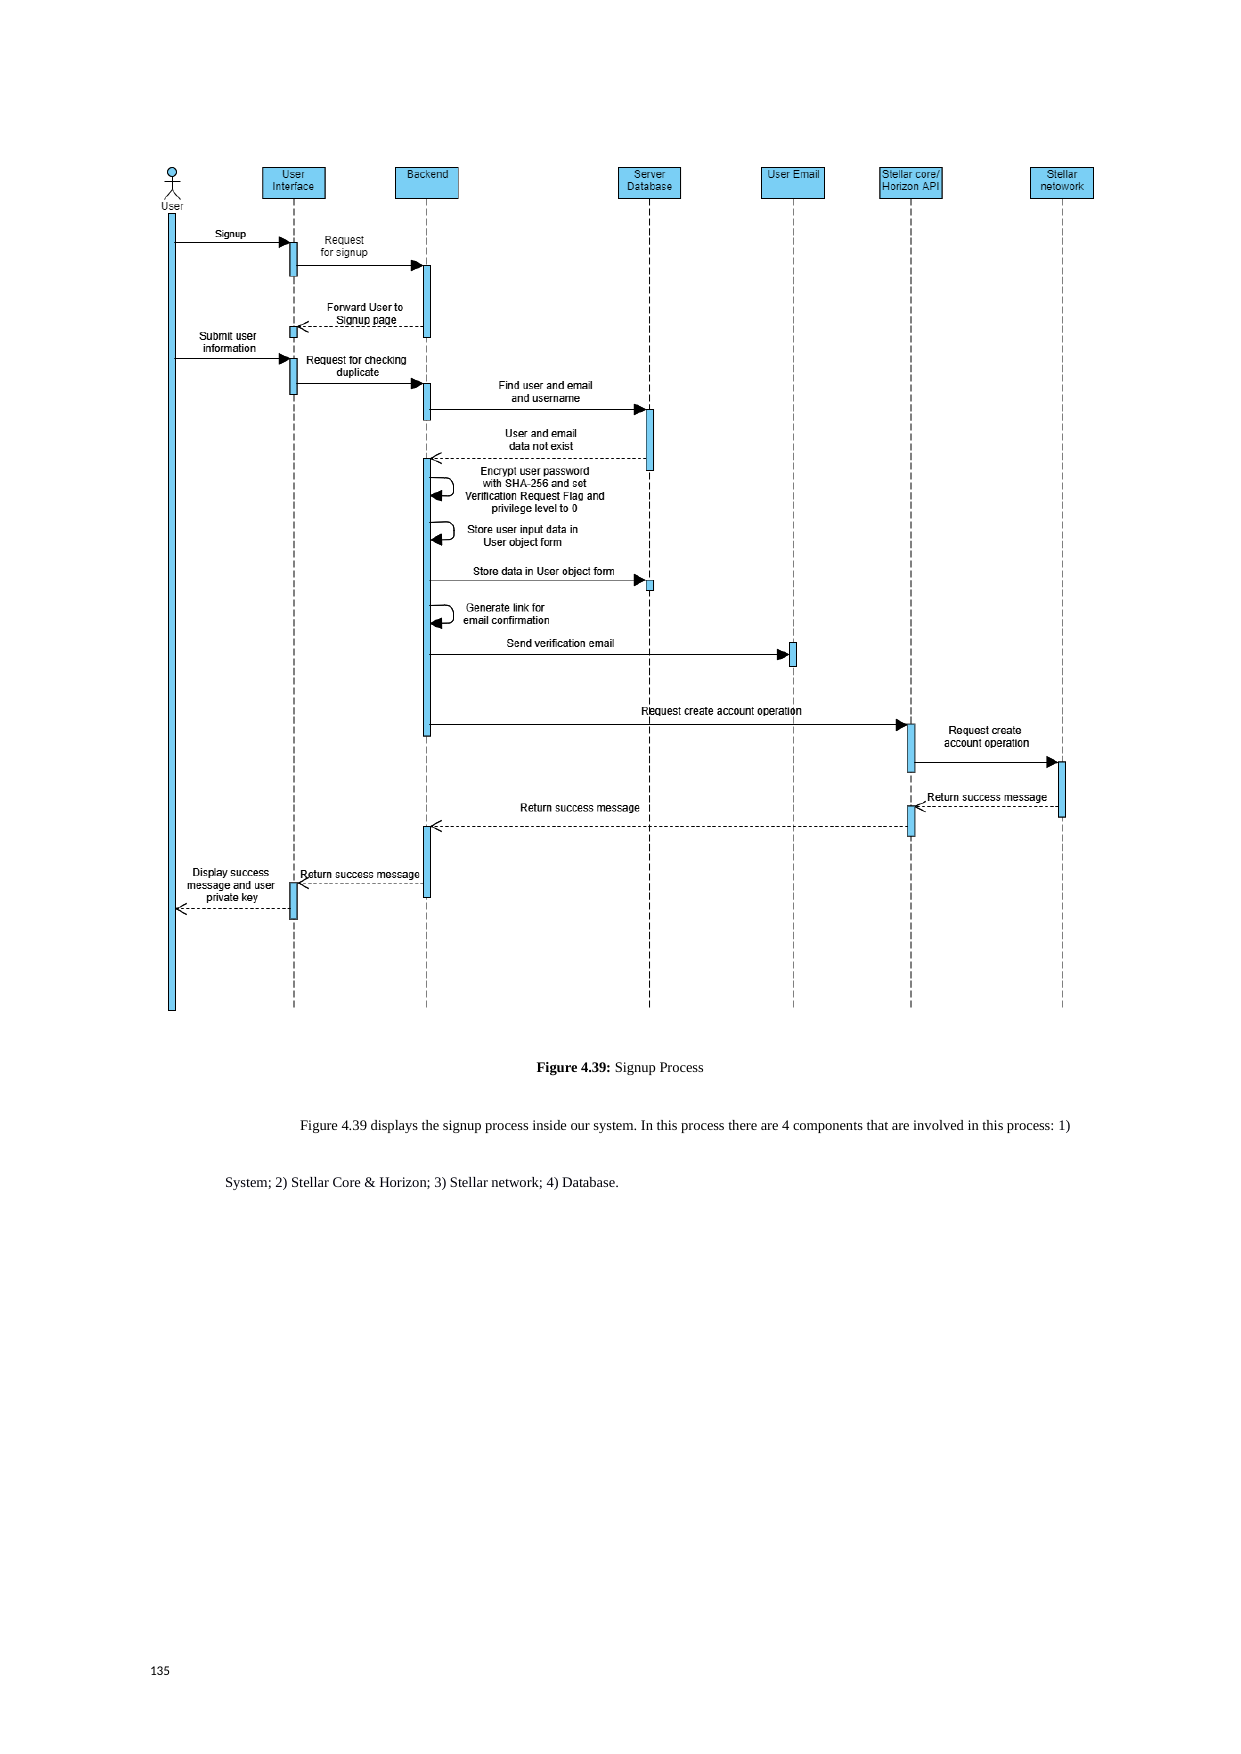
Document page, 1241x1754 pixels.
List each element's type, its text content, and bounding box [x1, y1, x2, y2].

text Figure 4.39: Signup Process [150, 1047, 1090, 1076]
picture [149, 150, 1095, 1019]
text Figure 4.39 displays the signup process inside our system. In this process there are 4 components that are involved in this process: 1) System; 2) Stellar Core & Horizon; 3) Stellar network; 4) Database. [225, 1104, 1090, 1191]
